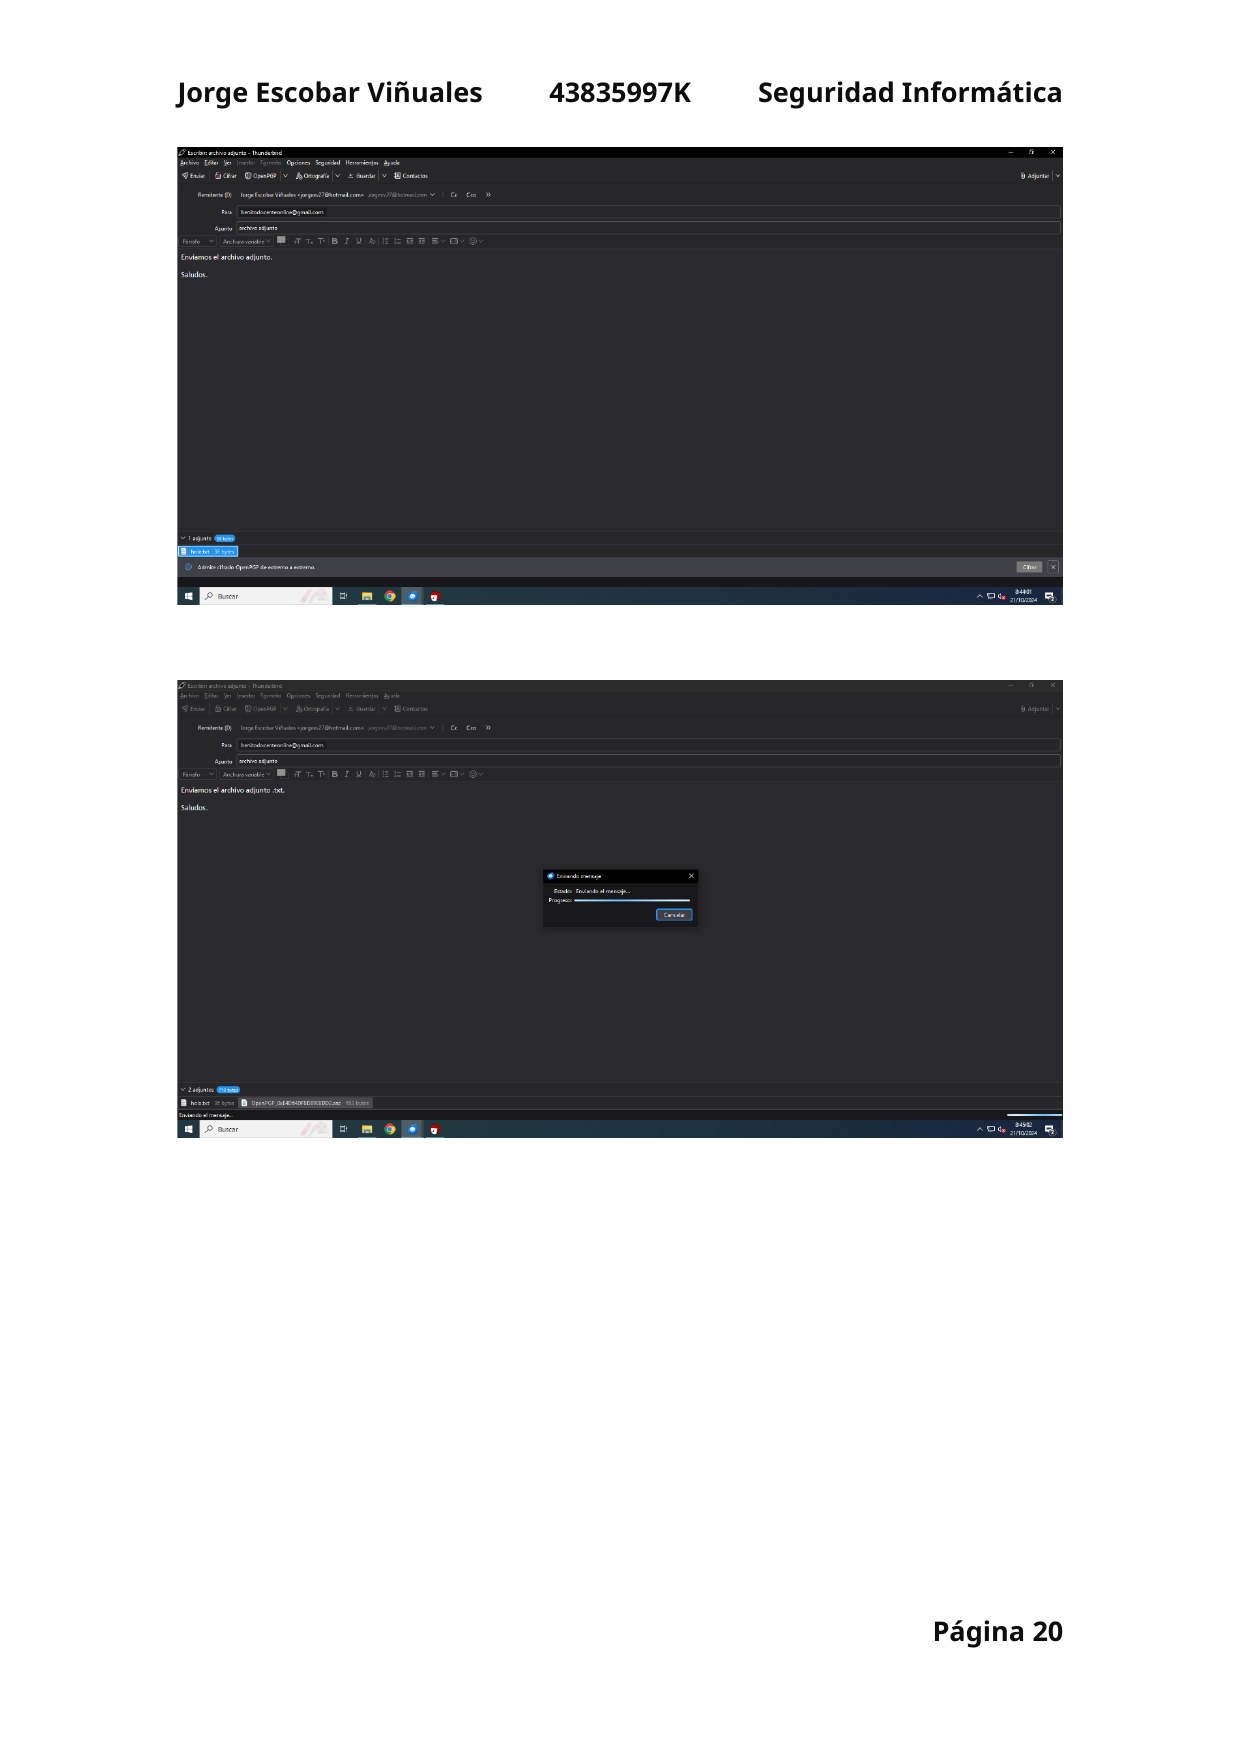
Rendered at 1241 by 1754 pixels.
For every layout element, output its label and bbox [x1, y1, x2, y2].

picture [177, 680, 1063, 1138]
picture [177, 147, 1063, 605]
